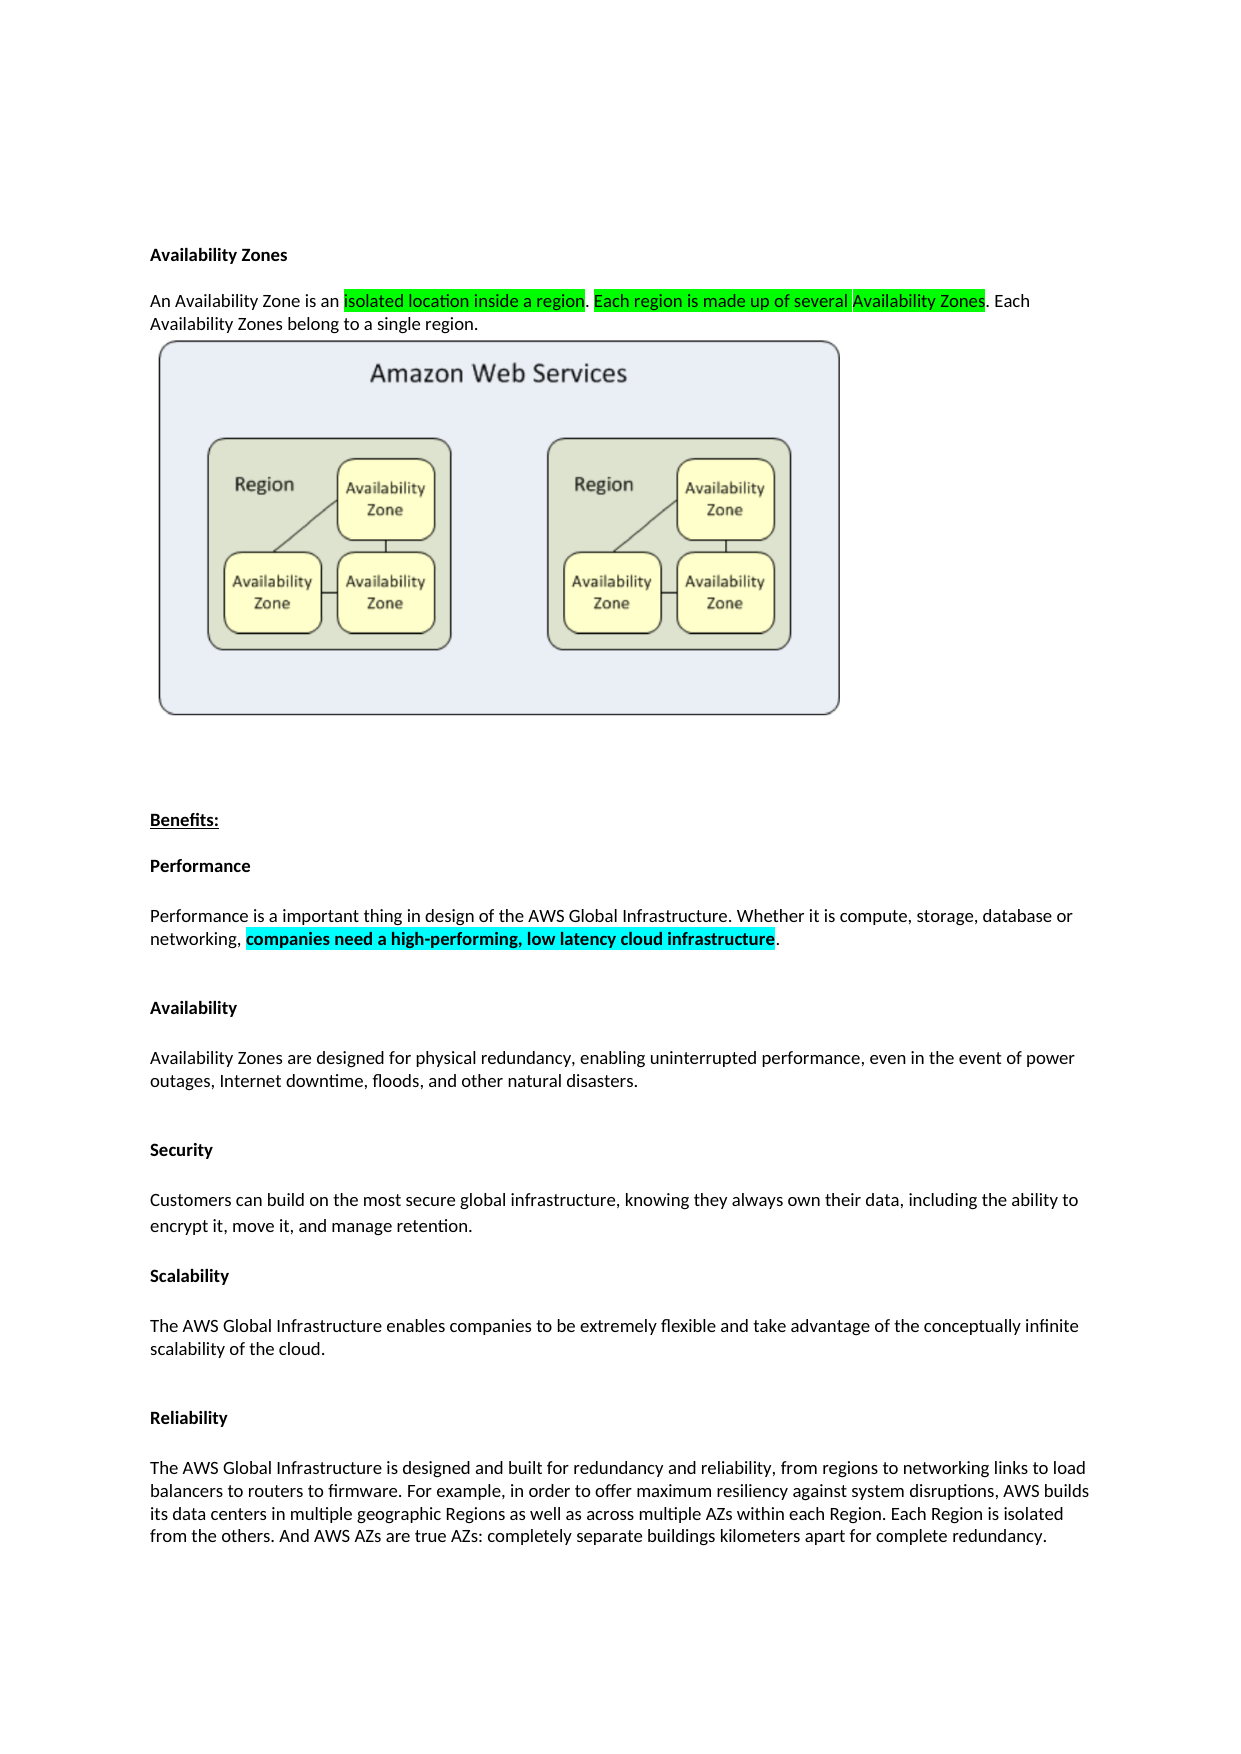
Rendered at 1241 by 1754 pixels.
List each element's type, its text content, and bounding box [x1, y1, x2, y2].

subtitle Benefits: [150, 808, 1090, 831]
subtitle Reliability [150, 1406, 1090, 1429]
subtitle Customers can build on the most secure global infrastructure, knowing they always own their data, including the ability to encrypt it, move it, and manage retention. [150, 1188, 1090, 1237]
text The AWS Global Infrastructure enables companies to be extremely flexible and take advantage of the conceptually infinite scalability of the cloud. [150, 1314, 1090, 1360]
subtitle Security [150, 1138, 1090, 1161]
picture [150, 335, 848, 727]
subtitle Availability [150, 996, 1090, 1019]
text Availability Zones are designed for physical redundancy, enabling uninterrupted performance, even in the event of power outages, Internet downtime, floods, and other natural disasters. [150, 1046, 1090, 1092]
subtitle Availability Zones [150, 243, 1090, 266]
text Performance is a important thing in design of the AWS Global Infrastructure. Whether it is compute, storage, database or networking, companies need a high-performing, low latency cloud infrastructure. [150, 904, 1090, 950]
text The AWS Global Infrastructure is designed and built for redundancy and reliability, from regions to networking links to load balancers to routers to firmware. For example, in order to offer maximum resiliency against system disruptions, AWS builds its data centers in multiple geographic Regions as well as across multiple AZs within each Region. Each Region is isolated from the others. And AWS AZs are true AZs: completely separate buildings kilometers apart for complete redundancy. [150, 1456, 1090, 1548]
subtitle Scalability [150, 1264, 1090, 1287]
subtitle Performance [150, 854, 1090, 877]
